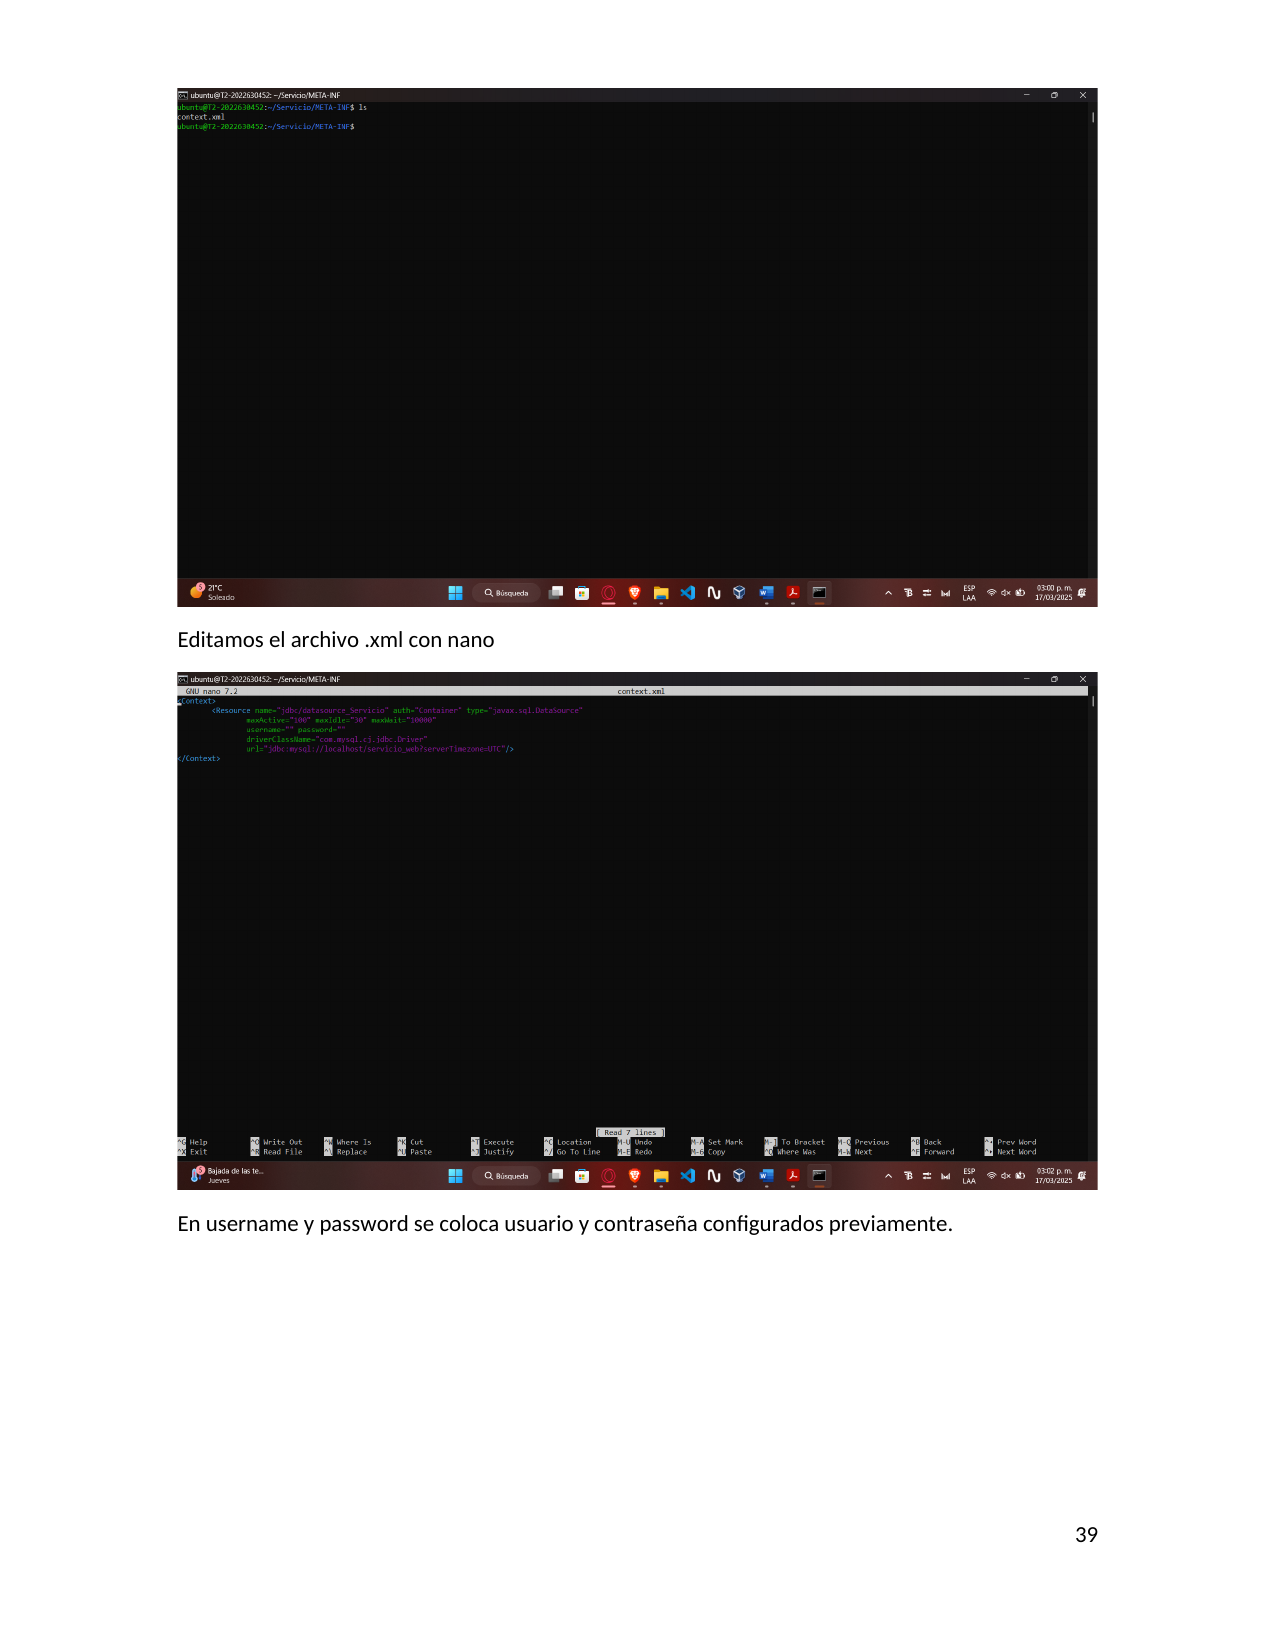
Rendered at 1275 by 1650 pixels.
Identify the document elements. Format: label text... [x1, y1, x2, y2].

text En username y password se coloca usuario y contraseña configurados previamente. [177, 1209, 1098, 1237]
picture [177, 88, 1098, 607]
text Editamos el archivo .xml con nano [177, 625, 1098, 653]
picture [177, 672, 1098, 1190]
